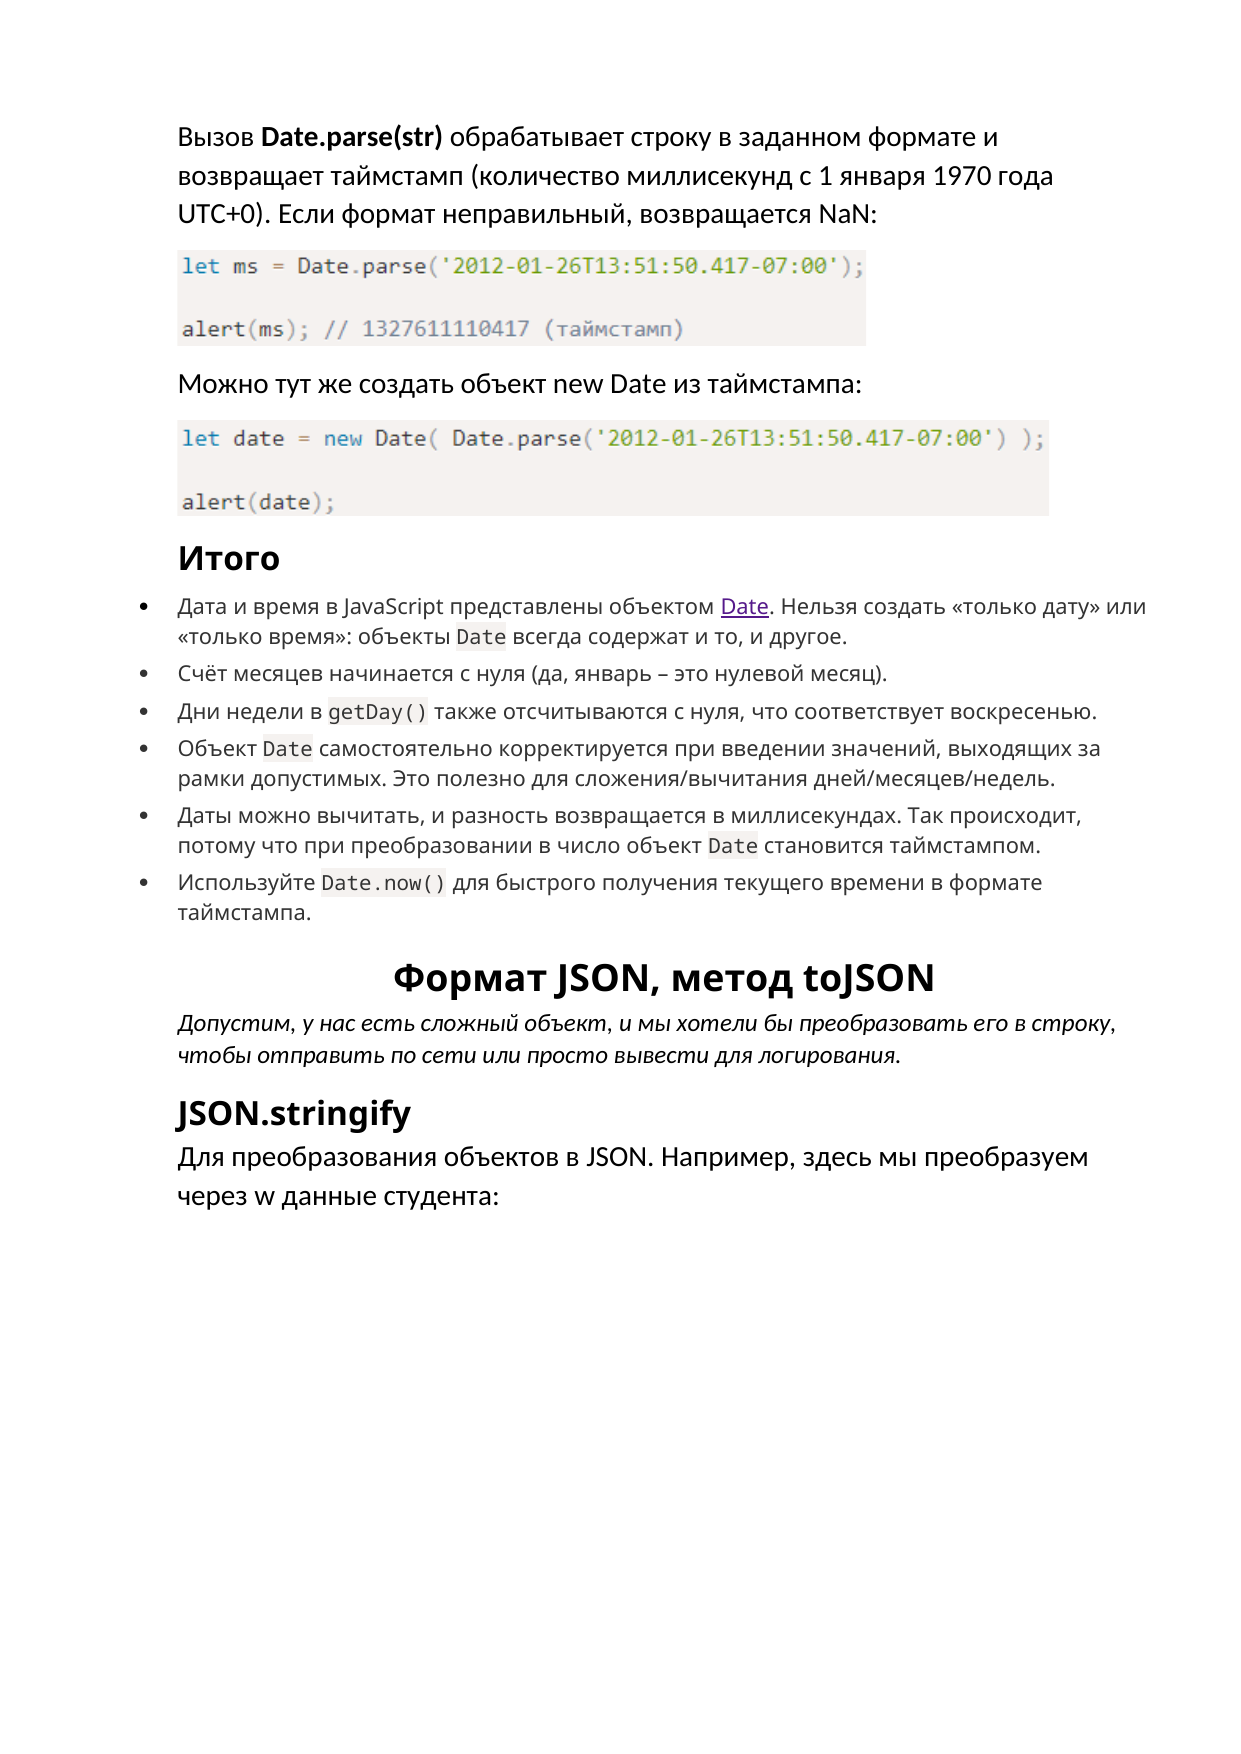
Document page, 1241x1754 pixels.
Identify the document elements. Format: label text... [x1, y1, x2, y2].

text Вызов Date.parse(str) обрабатывает строку в заданном формате и возвращает таймстамп (количество миллисекунд с 1 января 1970 года UTC+0). Если формат неправильный, возвращается NaN: [177, 118, 1152, 231]
subtitle Итого [177, 535, 1152, 580]
picture [177, 250, 867, 346]
list Счёт месяцев начинается с нуля (да, январь – это нулевой месяц). [140, 658, 1152, 688]
list Дни недели в getDay() также отсчитываются с нуля, что соответствует воскресенью. [140, 696, 1152, 725]
subtitle Формат JSON, метод toJSON [177, 952, 1152, 1003]
list Дата и время в JavaScript представлены объектом Date. Нельзя создать «только дату» или «только время»: объекты Date всегда содержат и то, и другое. [140, 591, 1152, 651]
subtitle JSON.stringify [177, 1089, 1152, 1135]
list Используйте Date.now() для быстрого получения текущего времени в формате таймстампа. [140, 867, 1152, 927]
text Можно тут же создать объект new Date из таймстампа: [177, 365, 1152, 401]
text Допустим, у нас есть сложный объект, и мы хотели бы преобразовать его в строку, чтобы отправить по сети или просто вывести для логирования. [177, 1007, 1152, 1070]
list Даты можно вычитать, и разность возвращается в миллисекундах. Так происходит, потому что при преобразовании в число объект Date становится таймстампом. [140, 800, 1152, 859]
text Для преобразования объектов в JSON. Например, здесь мы преобразуем через w данные студента: [177, 1138, 1152, 1212]
picture [177, 420, 1050, 516]
list Объект Date самостоятельно корректируется при введении значений, выходящих за рамки допустимых. Это полезно для сложения/вычитания дней/месяцев/недель. [140, 733, 1152, 792]
